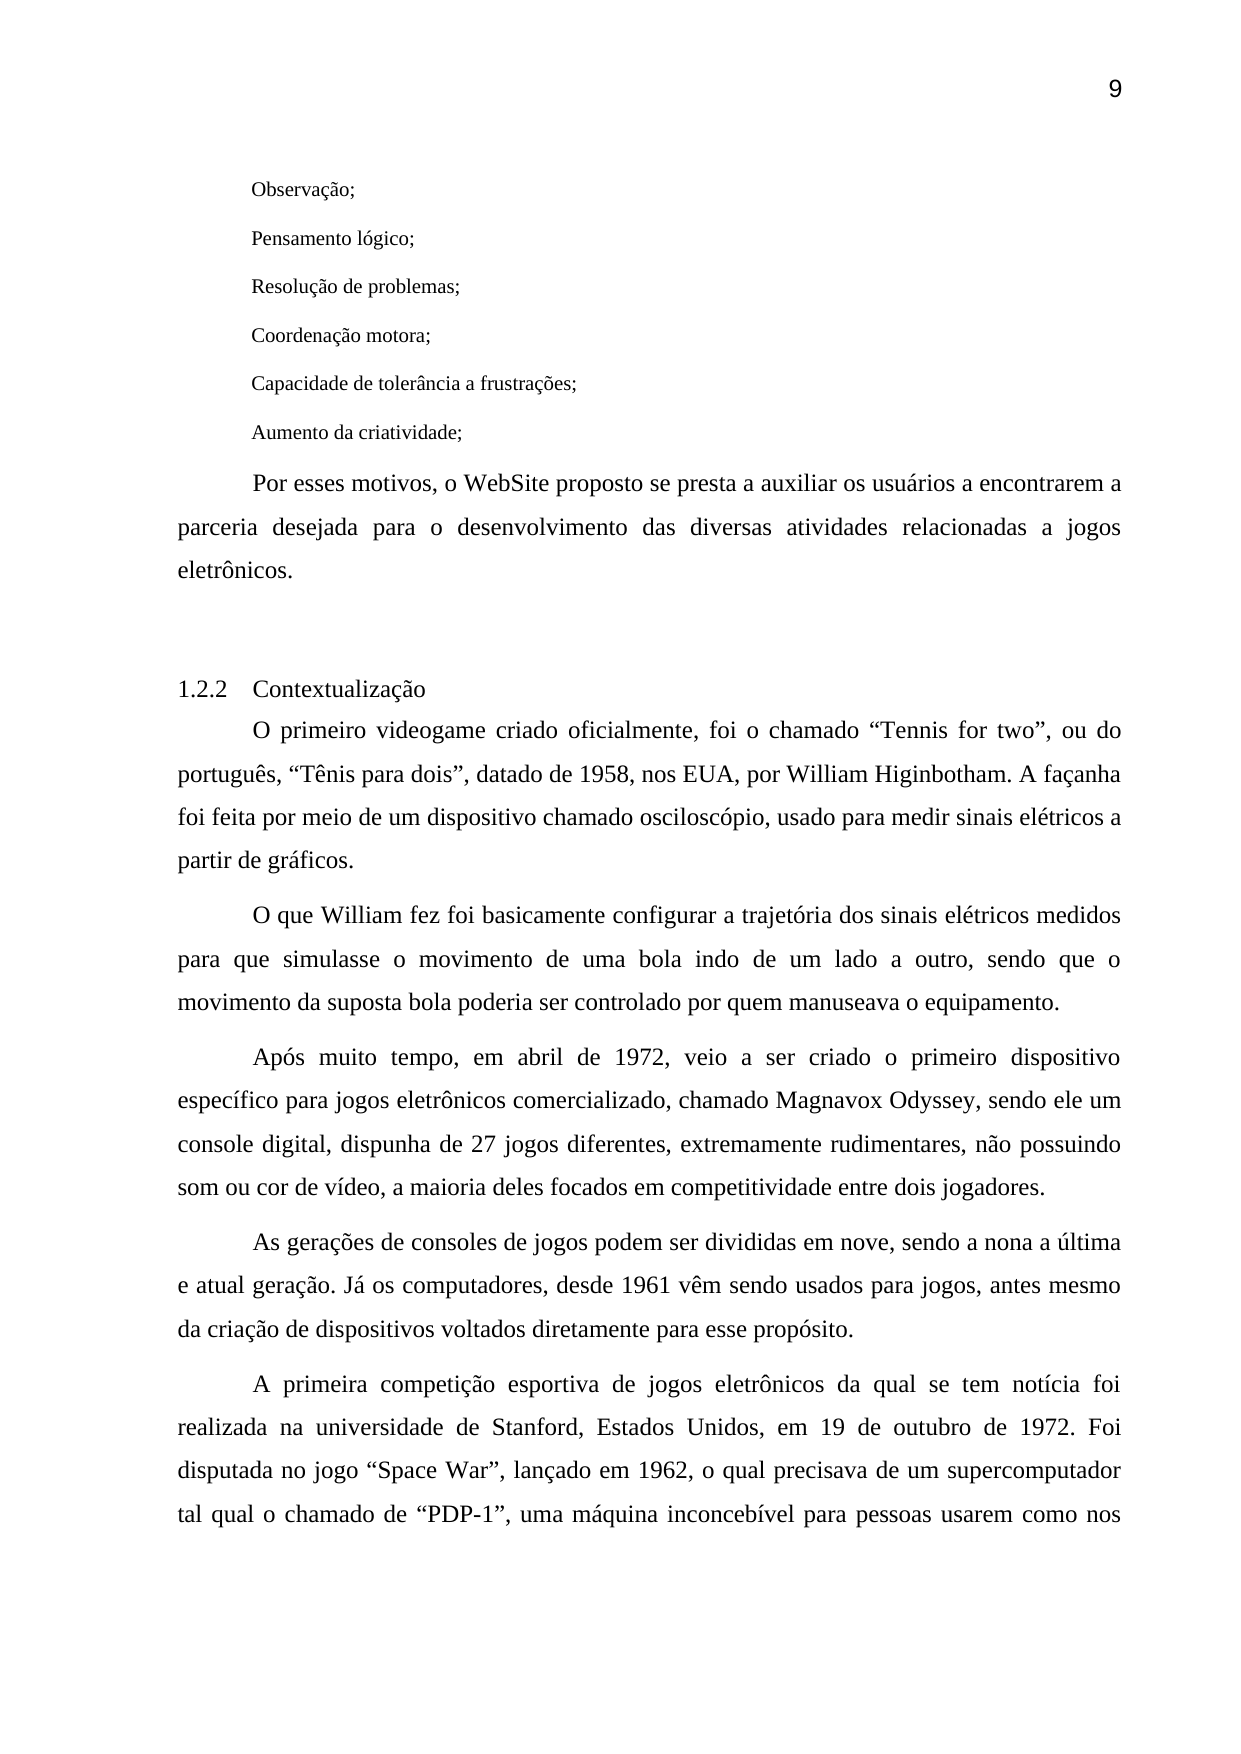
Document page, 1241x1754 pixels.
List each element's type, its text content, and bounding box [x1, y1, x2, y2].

list Contextualização [177, 674, 1122, 703]
text O que William fez foi basicamente configurar a trajetória dos sinais elétricos medidos para que simulasse o movimento de uma bola indo de um lado a outro, sendo que o movimento da suposta bola poderia ser controlado por quem manuseava o equipamento. [177, 901, 1122, 1016]
text Observação; [177, 177, 1122, 201]
text Resolução de problemas; [177, 274, 1122, 298]
text Após muito tempo, em abril de 1972, veio a ser criado o primeiro dispositivo específico para jogos eletrônicos comercializado, chamado Magnavox Odyssey, sendo ele um console digital, dispunha de 27 jogos diferentes, extremamente rudimentares, não possuindo som ou cor de vídeo, a maioria deles focados em competitividade entre dois jogadores. [177, 1042, 1122, 1201]
text O primeiro videogame criado oficialmente, foi o chamado “Tennis for two”, ou do português, “Tênis para dois”, datado de 1958, nos EUA, por William Higinbotham. A façanha foi feita por meio de um dispositivo chamado osciloscópio, usado para medir sinais elétricos a partir de gráficos. [177, 716, 1122, 874]
text Aumento da criatividade; [177, 420, 1122, 444]
text Coordenação motora; [177, 323, 1122, 347]
text Pensamento lógico; [177, 226, 1122, 250]
text Capacidade de tolerância a frustrações; [177, 371, 1122, 395]
text As gerações de consoles de jogos podem ser divididas em nove, sendo a nona a última e atual geração. Já os computadores, desde 1961 vêm sendo usados para jogos, antes mesmo da criação de dispositivos voltados diretamente para esse propósito. [177, 1227, 1122, 1342]
text Por esses motivos, o WebSite proposto se presta a auxiliar os usuários a encontrarem a parceria desejada para o desenvolvimento das diversas atividades relacionadas a jogos eletrônicos. [177, 468, 1122, 583]
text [177, 1369, 1122, 1527]
